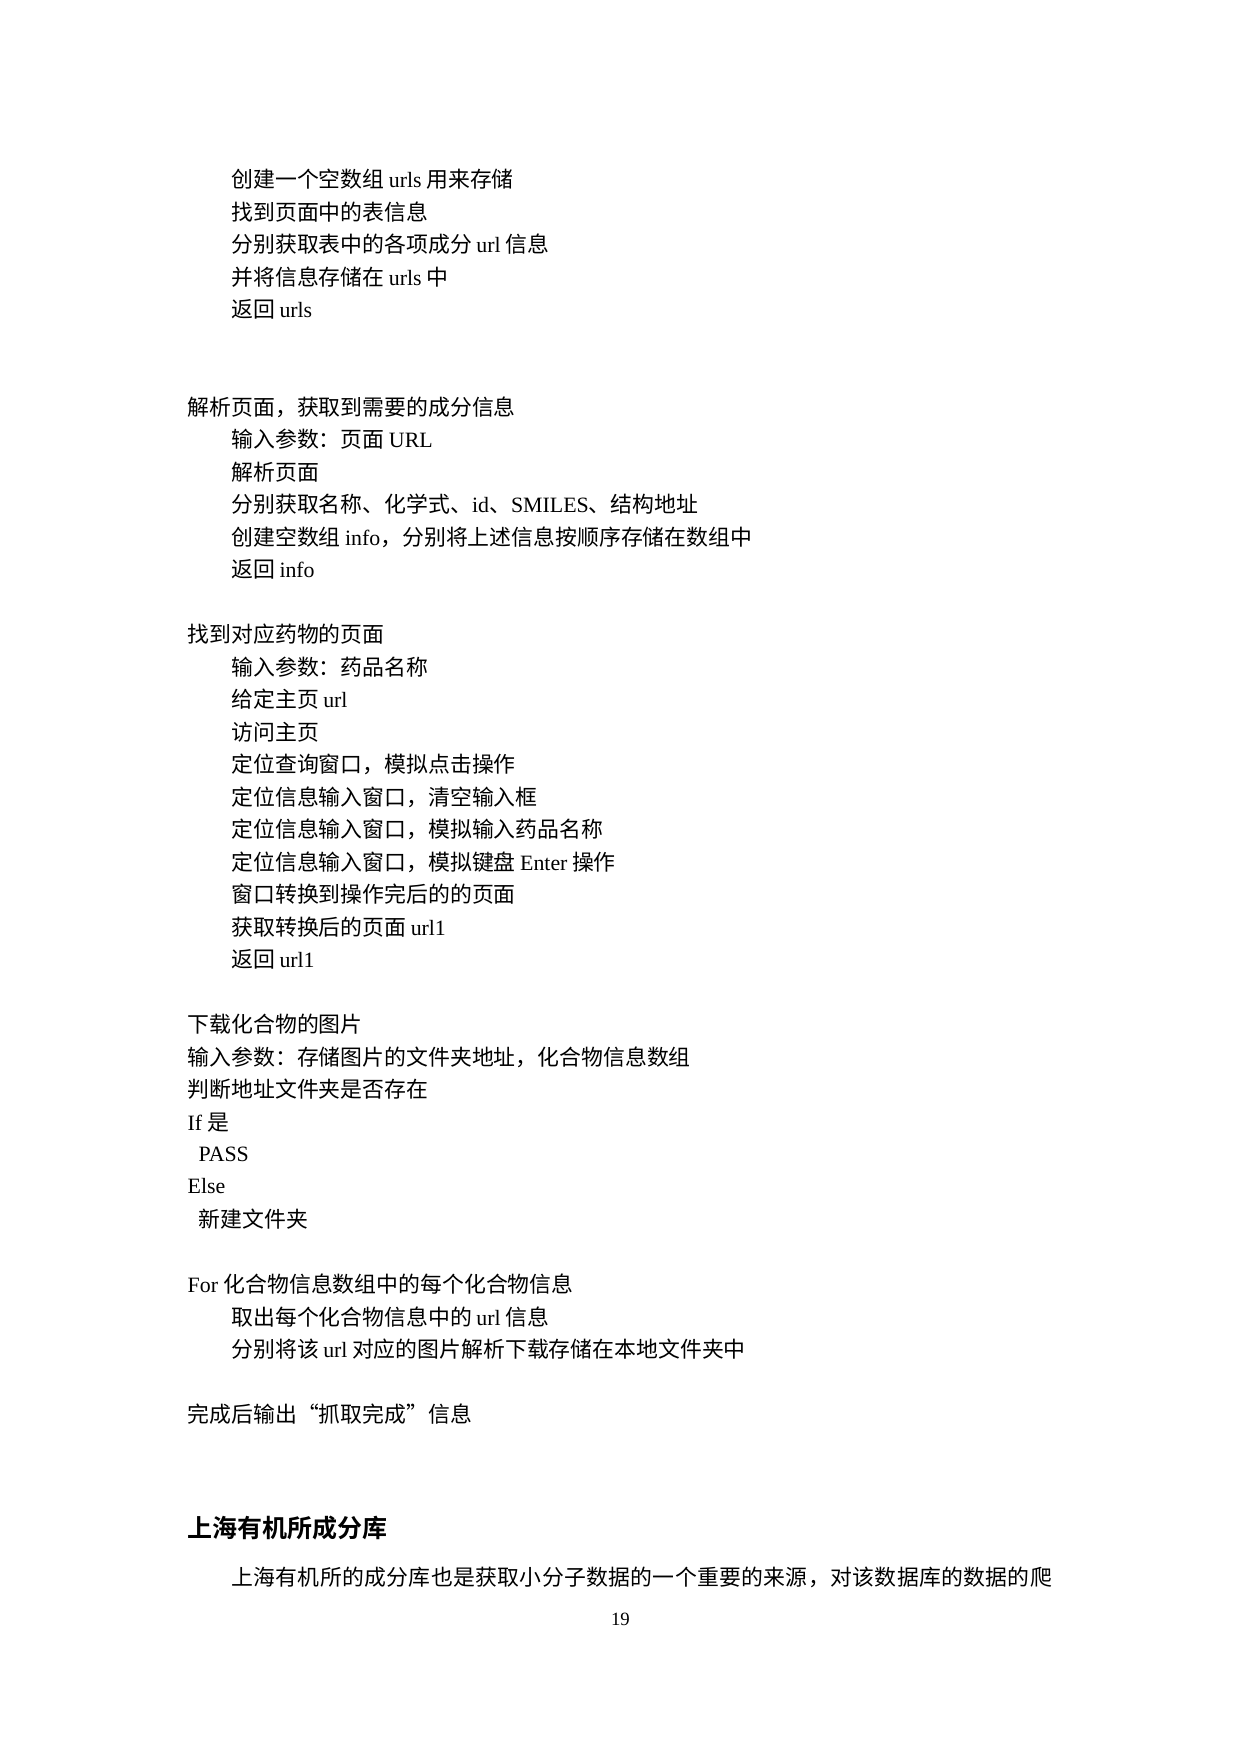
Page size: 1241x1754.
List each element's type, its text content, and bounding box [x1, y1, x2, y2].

subtitle 上海有机所成分库 [187, 1494, 1053, 1559]
text 分别获取表中的各项成分url信息 [187, 227, 1053, 259]
text 返回url1 [187, 942, 1053, 974]
text 获取转换后的页面url1 [187, 909, 1053, 942]
text 取出每个化合物信息中的url信息 [187, 1299, 1053, 1332]
text 输入参数：页面URL [187, 422, 1053, 454]
text If 是 [187, 1104, 1053, 1137]
text 新建文件夹 [187, 1202, 1053, 1234]
text 解析页面 [187, 454, 1053, 487]
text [187, 1559, 1053, 1592]
text 给定主页url [187, 682, 1053, 714]
text 分别获取名称、化学式、id、SMILES、结构地址 [187, 487, 1053, 519]
text 访问主页 [187, 714, 1053, 747]
text 窗口转换到操作完后的的页面 [187, 877, 1053, 909]
text 下载化合物的图片 [187, 1007, 1053, 1039]
text 返回info [187, 552, 1053, 584]
text 定位查询窗口，模拟点击操作 [187, 747, 1053, 779]
text 并将信息存储在urls中 [187, 259, 1053, 292]
text 判断地址文件夹是否存在 [187, 1072, 1053, 1104]
text For 化合物信息数组中的每个化合物信息 [187, 1267, 1053, 1299]
text 解析页面，获取到需要的成分信息 [187, 389, 1053, 422]
text 找到对应药物的页面 [187, 617, 1053, 649]
text Else [187, 1169, 1053, 1202]
text 完成后输出“抓取完成”信息 [187, 1397, 1053, 1429]
text 定位信息输入窗口，清空输入框 [187, 779, 1053, 812]
text PASS [187, 1137, 1053, 1169]
text 定位信息输入窗口，模拟输入药品名称 [187, 812, 1053, 844]
text 找到页面中的表信息 [187, 194, 1053, 227]
text 输入参数：存储图片的文件夹地址，化合物信息数组 [187, 1039, 1053, 1072]
text 输入参数：药品名称 [187, 649, 1053, 682]
text 分别将该url对应的图片解析下载存储在本地文件夹中 [187, 1332, 1053, 1364]
text 返回urls [187, 292, 1053, 324]
text 创建空数组info，分别将上述信息按顺序存储在数组中 [187, 519, 1053, 552]
text 创建一个空数组urls用来存储 [187, 162, 1053, 194]
text 定位信息输入窗口，模拟键盘Enter操作 [187, 844, 1053, 877]
